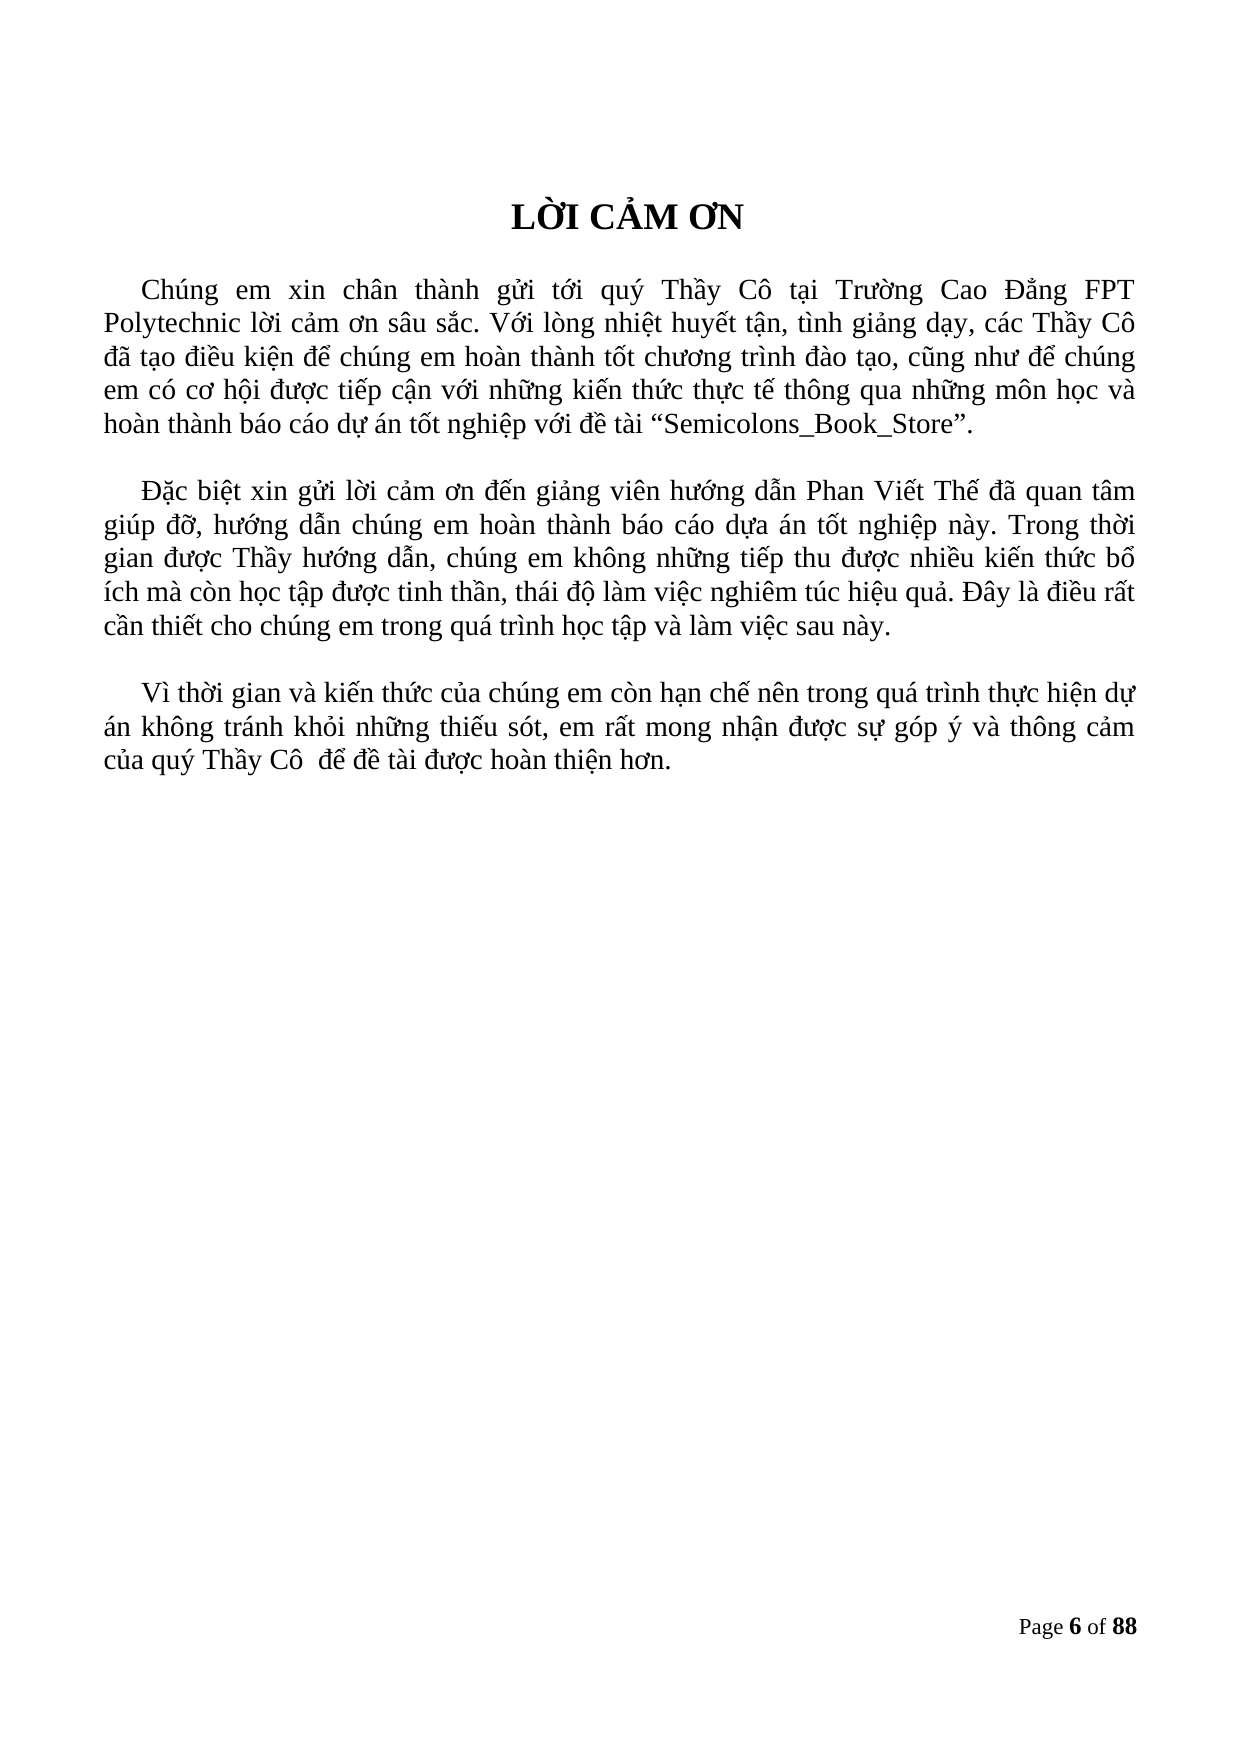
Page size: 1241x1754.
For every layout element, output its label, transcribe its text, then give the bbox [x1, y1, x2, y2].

text Đặc biệt xin gửi lời cảm ơn đến giảng viên hướng dẫn Phan Viết Thế đã quan tâm giúp đỡ, hướng dẫn chúng em hoàn thành báo cáo dựa án tốt nghiệp này. Trong thời gian được Thầy hướng dẫn, chúng em không những tiếp thu được nhiều kiến thức bổ ích mà còn học tập được tinh thần, thái độ làm việc nghiêm túc hiệu quả. Đây là điều rất cần thiết cho chúng em trong quá trình học tập và làm việc sau này. [103, 473, 1137, 641]
text Chúng em xin chân thành gửi tới quý Thầy Cô tại Trường Cao Đẳng FPT Polytechnic lời cảm ơn sâu sắc. Với lòng nhiệt huyết tận, tình giảng dạy, các Thầy Cô đã tạo điều kiện để chúng em hoàn thành tốt chương trình đào tạo, cũng như để chúng em có cơ hội được tiếp cận với những kiến thức thực tế thông qua những môn học và hoàn thành báo cáo dự án tốt nghiệp với đề tài “Semicolons_Book_Store”. [103, 272, 1137, 439]
subtitle LỜI CẢM ƠN [103, 195, 1137, 238]
text Vì thời gian và kiến thức của chúng em còn hạn chế nên trong quá trình thực hiện dự án không tránh khỏi những thiếu sót, em rất mong nhận được sự góp ý và thông cảm của quý Thầy Cô để đề tài được hoàn thiện hơn. [103, 675, 1137, 776]
